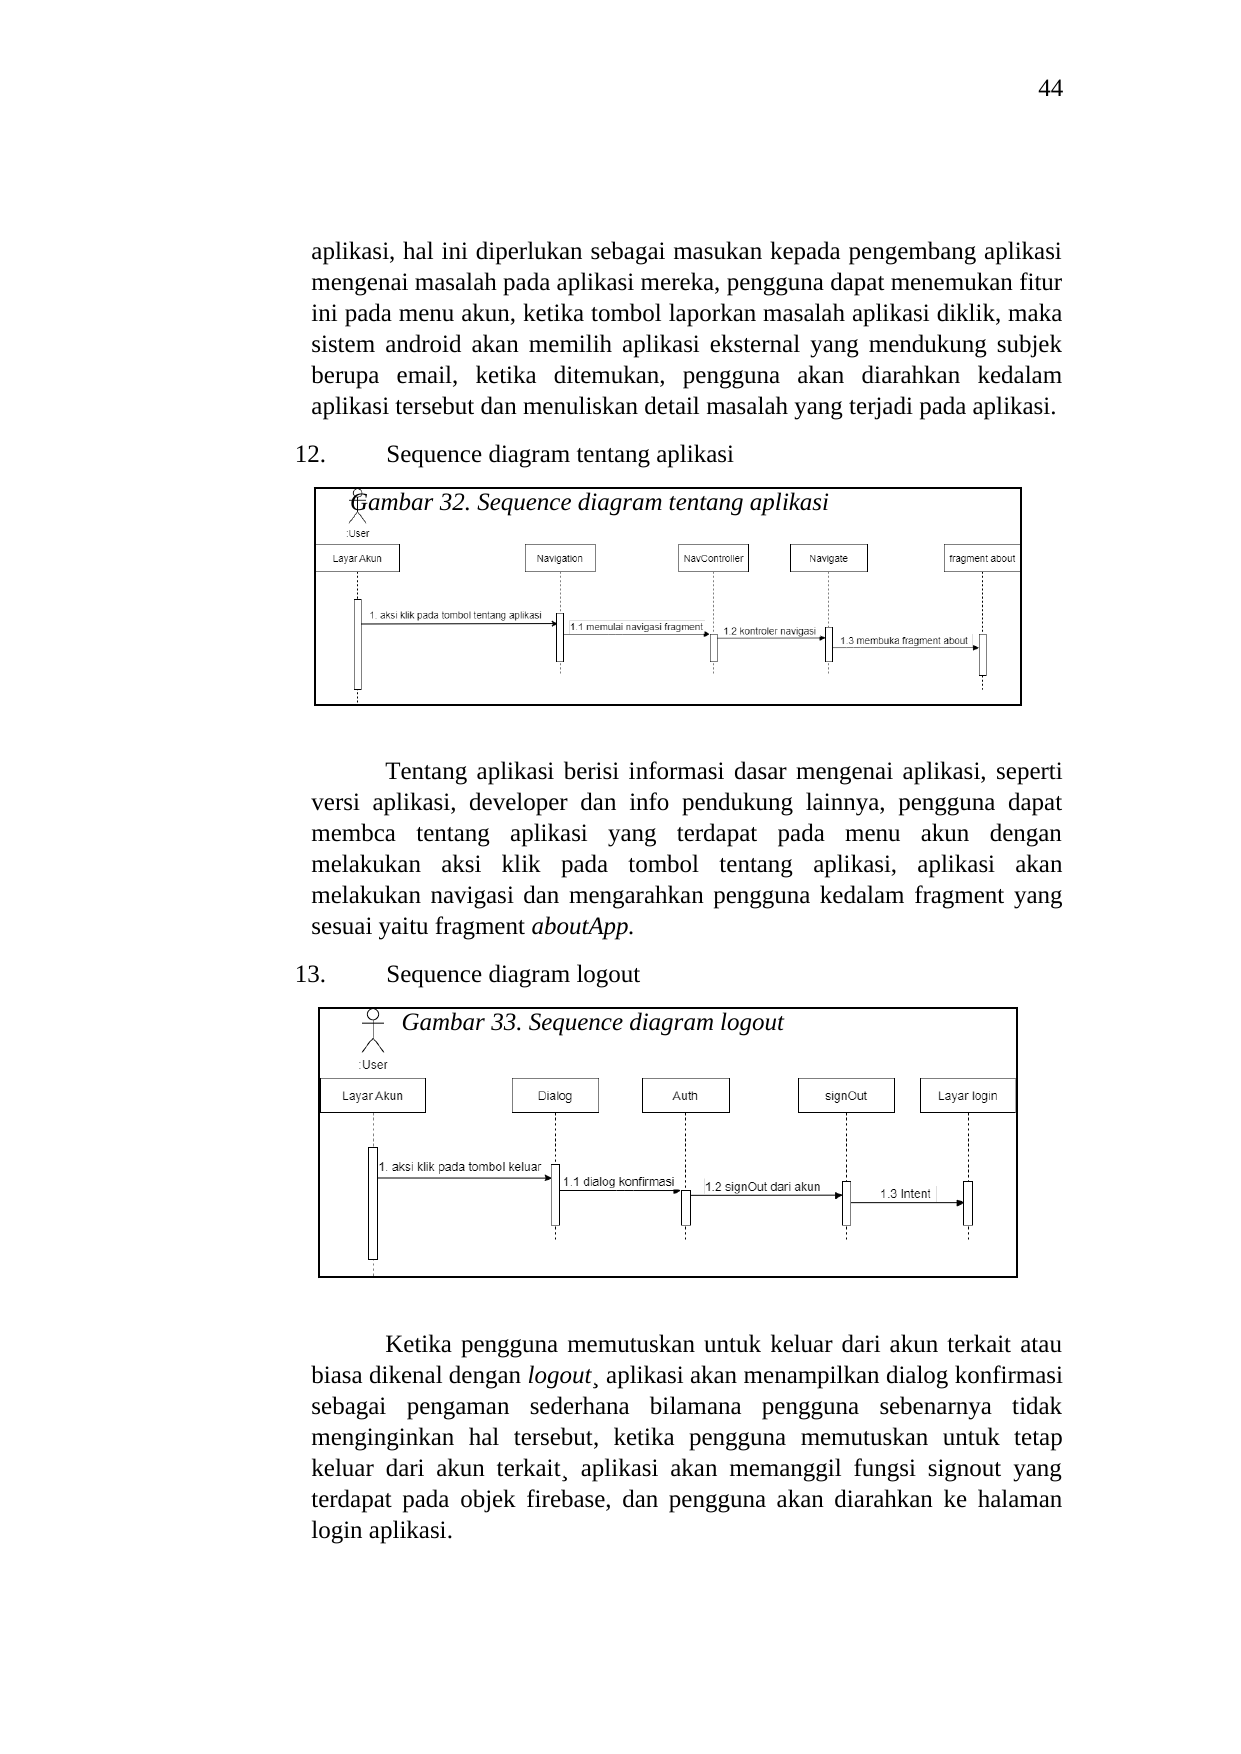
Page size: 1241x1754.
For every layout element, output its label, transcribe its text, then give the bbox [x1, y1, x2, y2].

picture [316, 489, 1020, 704]
subtitle Tentang aplikasi berisi informasi dasar mengenai aplikasi, seperti versi aplikasi, developer dan info pendukung lainnya, pengguna dapat membca tentang aplikasi yang terdapat pada menu akun dengan melakukan aksi klik pada tombol tentang aplikasi, aplikasi akan melakukan navigasi dan mengarahkan pengguna kedalam fragment yang sesuai yaitu fragment aboutApp. [311, 756, 1063, 940]
picture [320, 1009, 1016, 1276]
subtitle Sequence diagram logout [281, 959, 1063, 988]
subtitle Ketika pengguna memutuskan untuk keluar dari akun terkait atau biasa dikenal dengan logout¸ aplikasi akan menampilkan dialog konfirmasi sebagai pengaman sederhana bilamana pengguna sebenarnya tidak menginginkan hal tersebut, ketika pengguna memutuskan untuk tetap keluar dari akun terkait¸ aplikasi akan memanggil fungsi signout yang terdapat pada objek firebase, dan pengguna akan diarahkan ke halaman login aplikasi. [311, 1329, 1063, 1544]
subtitle Sequence diagram tentang aplikasi [281, 439, 1063, 468]
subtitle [311, 236, 1063, 420]
